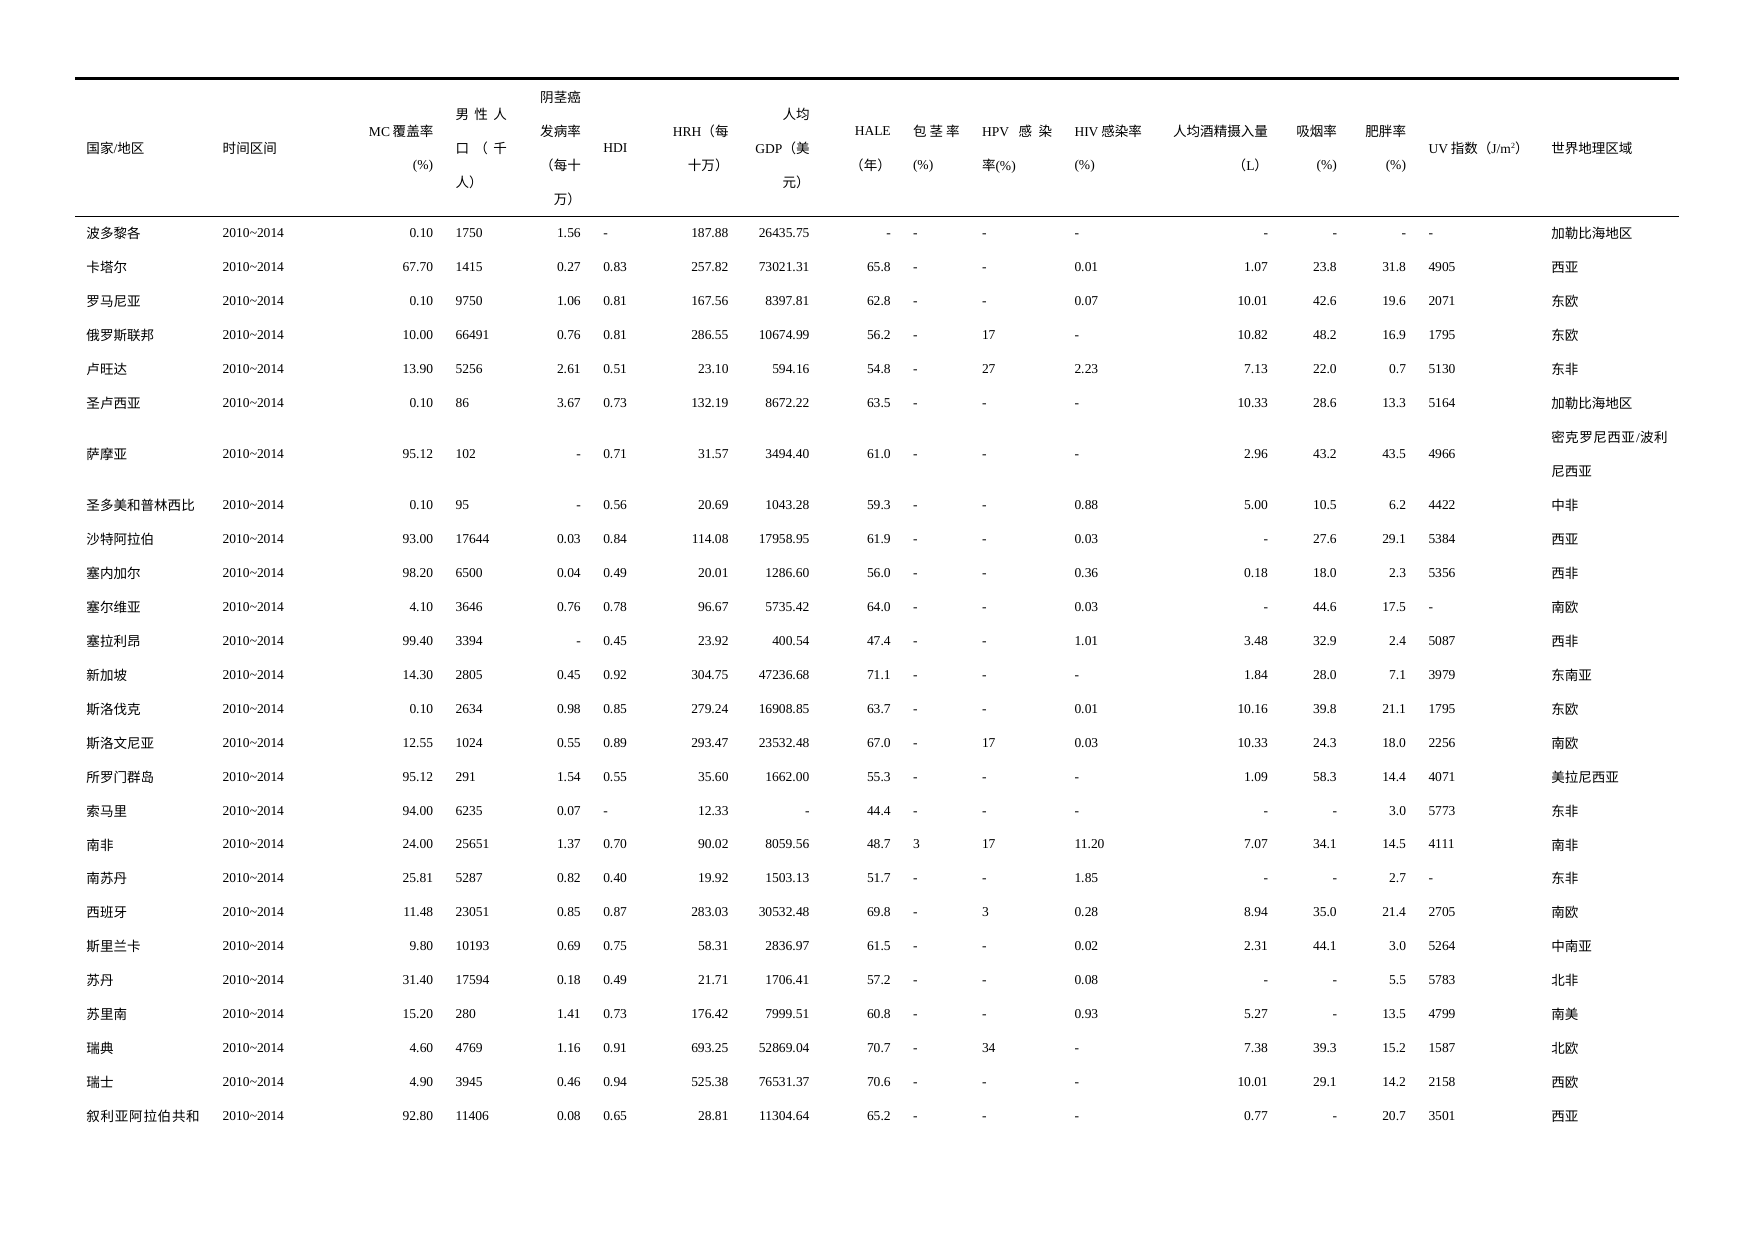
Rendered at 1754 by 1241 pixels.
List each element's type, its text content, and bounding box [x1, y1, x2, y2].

table_header 人均酒精摄入量（L） [1153, 80, 1279, 216]
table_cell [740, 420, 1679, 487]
table_header 人均GDP（美元） [740, 80, 820, 216]
table_header 吸烟率(%) [1279, 80, 1348, 216]
table_header 国家/地区 [75, 80, 211, 216]
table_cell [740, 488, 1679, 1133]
table_header HRH（每十万） [651, 80, 739, 216]
table_header 肥胖率(%) [1348, 80, 1417, 216]
table_header 阴茎癌发病率（每十万） [518, 80, 592, 216]
table_header HIV感染率(%) [1063, 80, 1153, 216]
table_header MC覆盖率(%) [356, 80, 444, 216]
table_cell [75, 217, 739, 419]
table_header HDI [592, 80, 651, 216]
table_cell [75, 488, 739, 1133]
table_header 男性人口（千人） [444, 80, 518, 216]
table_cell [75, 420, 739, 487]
table_header 世界地理区域 [1540, 80, 1679, 216]
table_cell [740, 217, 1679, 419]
table_header HALE（年） [820, 80, 902, 216]
table_header UV指数（J/m2） [1417, 80, 1540, 216]
table_header 包茎率(%) [902, 80, 971, 216]
table_header HPV感染率(%) [971, 80, 1063, 216]
table_header 时间区间 [211, 80, 356, 216]
